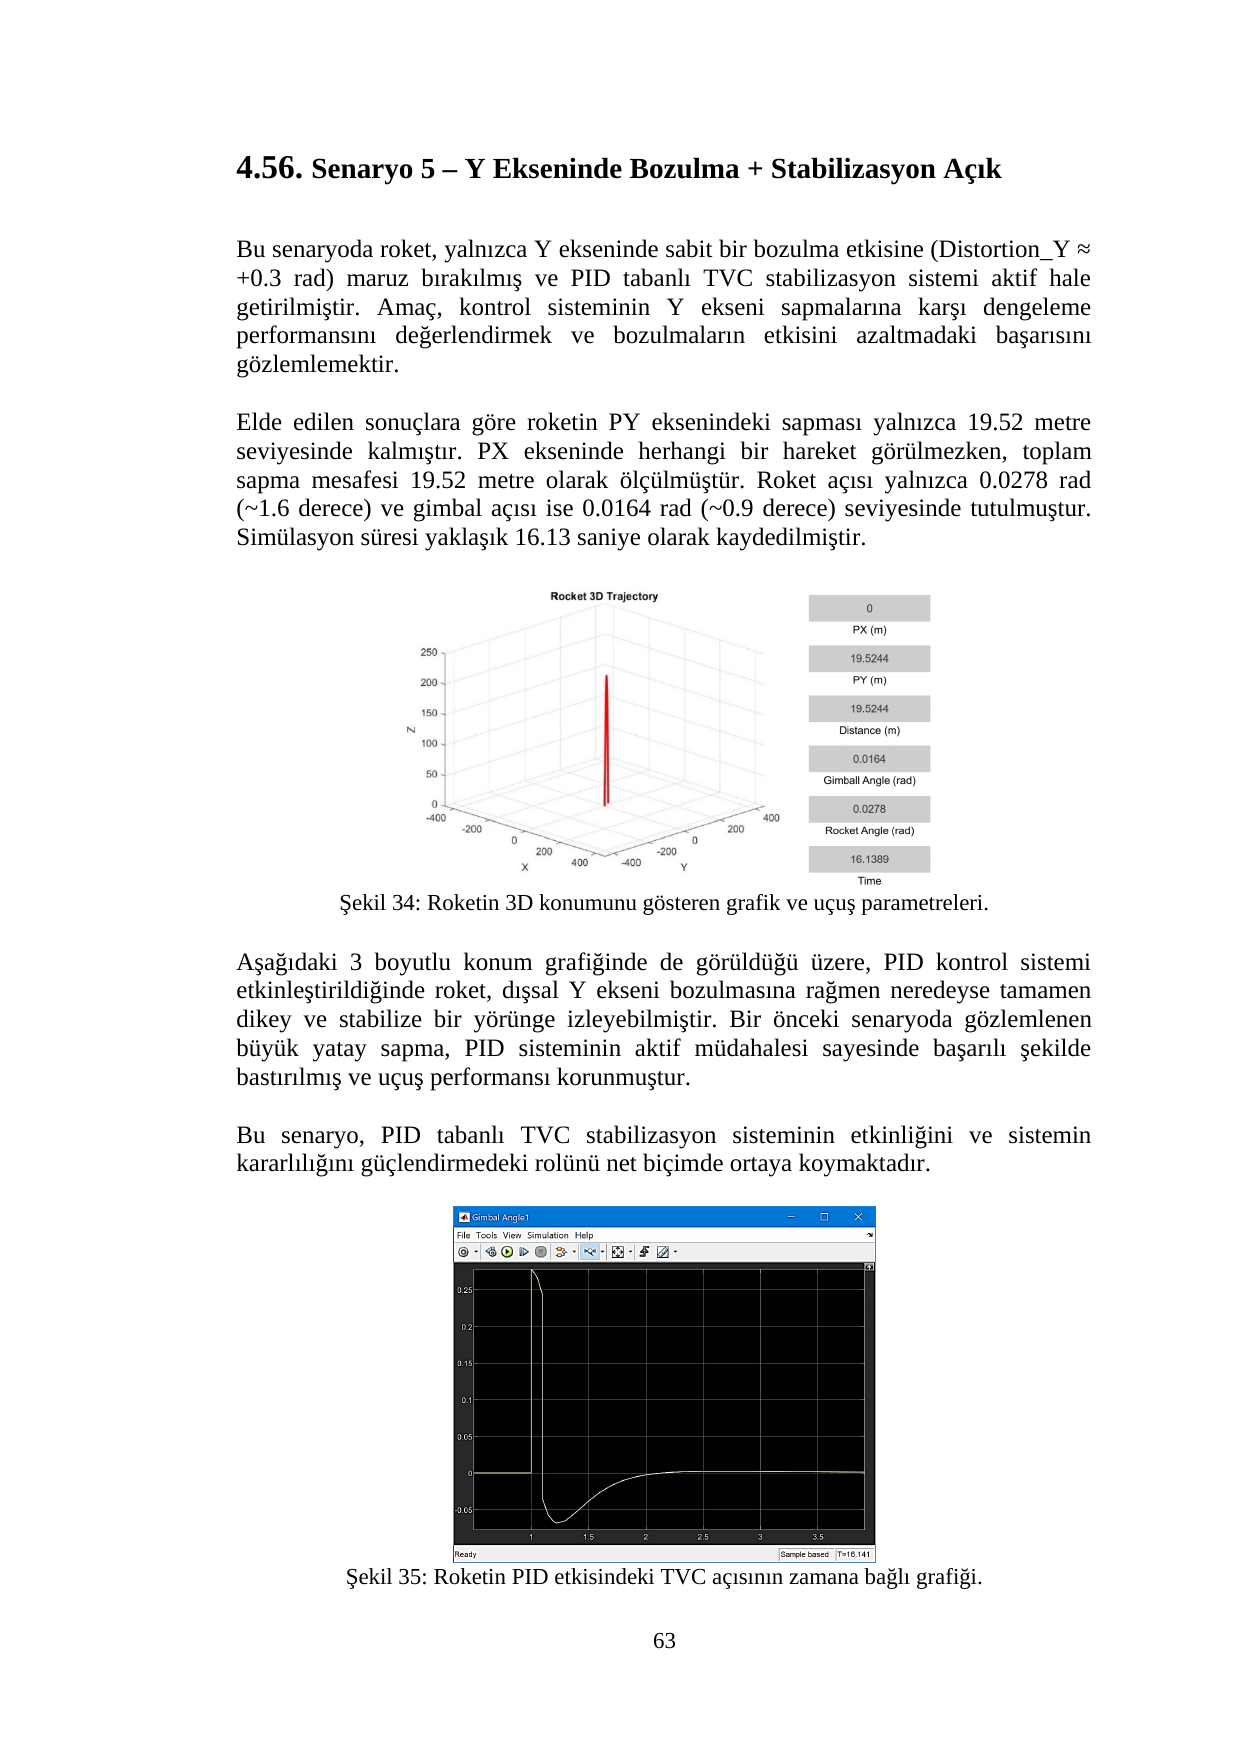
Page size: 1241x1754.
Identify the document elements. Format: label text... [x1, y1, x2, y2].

text Elde edilen sonuçlara göre roketin PY eksenindeki sapması yalnızca 19.52 metre seviyesinde kalmıştır. PX ekseninde herhangi bir hareket görülmezken, toplam sapma mesafesi 19.52 metre olarak ölçülmüştür. Roket açısı yalnızca 0.0278 rad (~1.6 derece) ve gimbal açısı ise 0.0164 rad (~0.9 derece) seviyesinde tutulmuştur. Simülasyon süresi yaklaşık 16.13 saniye olarak kaydedilmiştir. [236, 407, 1092, 551]
picture [453, 1206, 876, 1563]
text Bu senaryo, PID tabanlı TVC stabilizasyon sisteminin etkinliğini ve sistemin kararlılığını güçlendirmedeki rolünü net biçimde ortaya koymaktadır. [236, 1120, 1092, 1177]
text Bu senaryoda roket, yalnızca Y ekseninde sabit bir bozulma etkisine (Distortion_Y ≈ +0.3 rad) maruz bırakılmış ve PID tabanlı TVC stabilizasyon sistemi aktif hale getirilmiştir. Amaç, kontrol sisteminin Y ekseni sapmalarına karşı dengeleme performansını değerlendirmek ve bozulmaların etkisini azaltmadaki başarısını gözlemlemektir. [236, 234, 1092, 378]
subtitle Senaryo 5 – Y Ekseninde Bozulma + Stabilizasyon Açık [236, 148, 1092, 186]
text Aşağıdaki 3 boyutlu konum grafiğinde de görüldüğü üzere, PID kontrol sistemi etkinleştirildiğinde roket, dışsal Y ekseni bozulmasına rağmen neredeyse tamamen dikey ve stabilize bir yörünge izleyebilmiştir. Bir önceki senaryoda gözlemlenen büyük yatay sapma, PID sisteminin aktif müdahalesi sayesinde başarılı şekilde bastırılmış ve uçuş performansı korunmuştur. [236, 947, 1092, 1091]
text Şekil 34: Roketin 3D konumunu gösteren grafik ve uçuş parametreleri. [236, 889, 1092, 916]
picture [391, 580, 938, 890]
text Şekil 35: Roketin PID etkisindeki TVC açısının zamana bağlı grafiği. [236, 1563, 1092, 1589]
